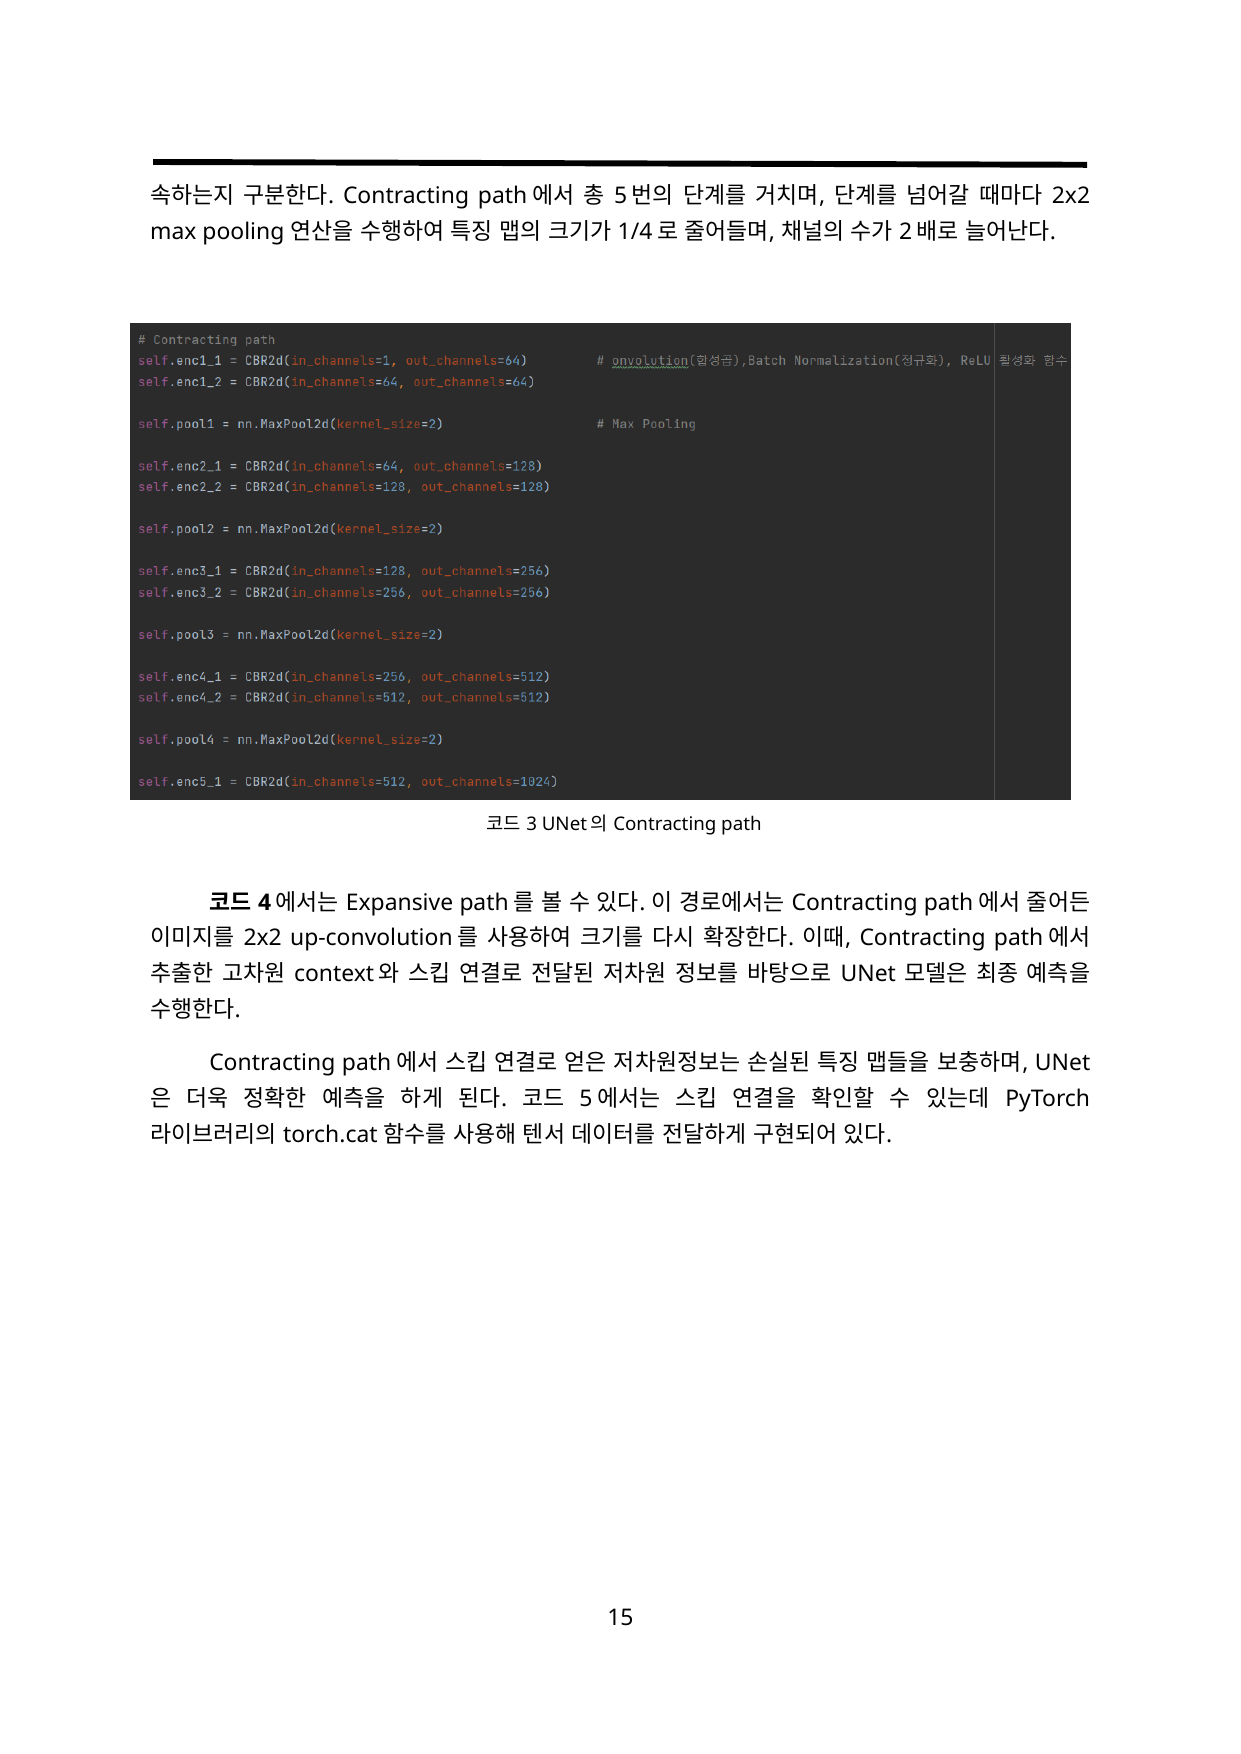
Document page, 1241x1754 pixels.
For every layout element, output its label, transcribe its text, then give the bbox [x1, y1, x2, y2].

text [150, 177, 1090, 246]
picture [130, 323, 1071, 800]
text Contracting path에서 스킵 연결로 얻은 저차원정보는 손실된 특징 맵들을 보충하며, UNet은 더욱 정확한 예측을 하게 된다. 코드 5에서는 스킵 연결을 확인할 수 있는데 PyTorch 라이브러리의 torch.cat 함수를 사용해 텐서 데이터를 전달하게 구현되어 있다. [150, 1044, 1090, 1149]
